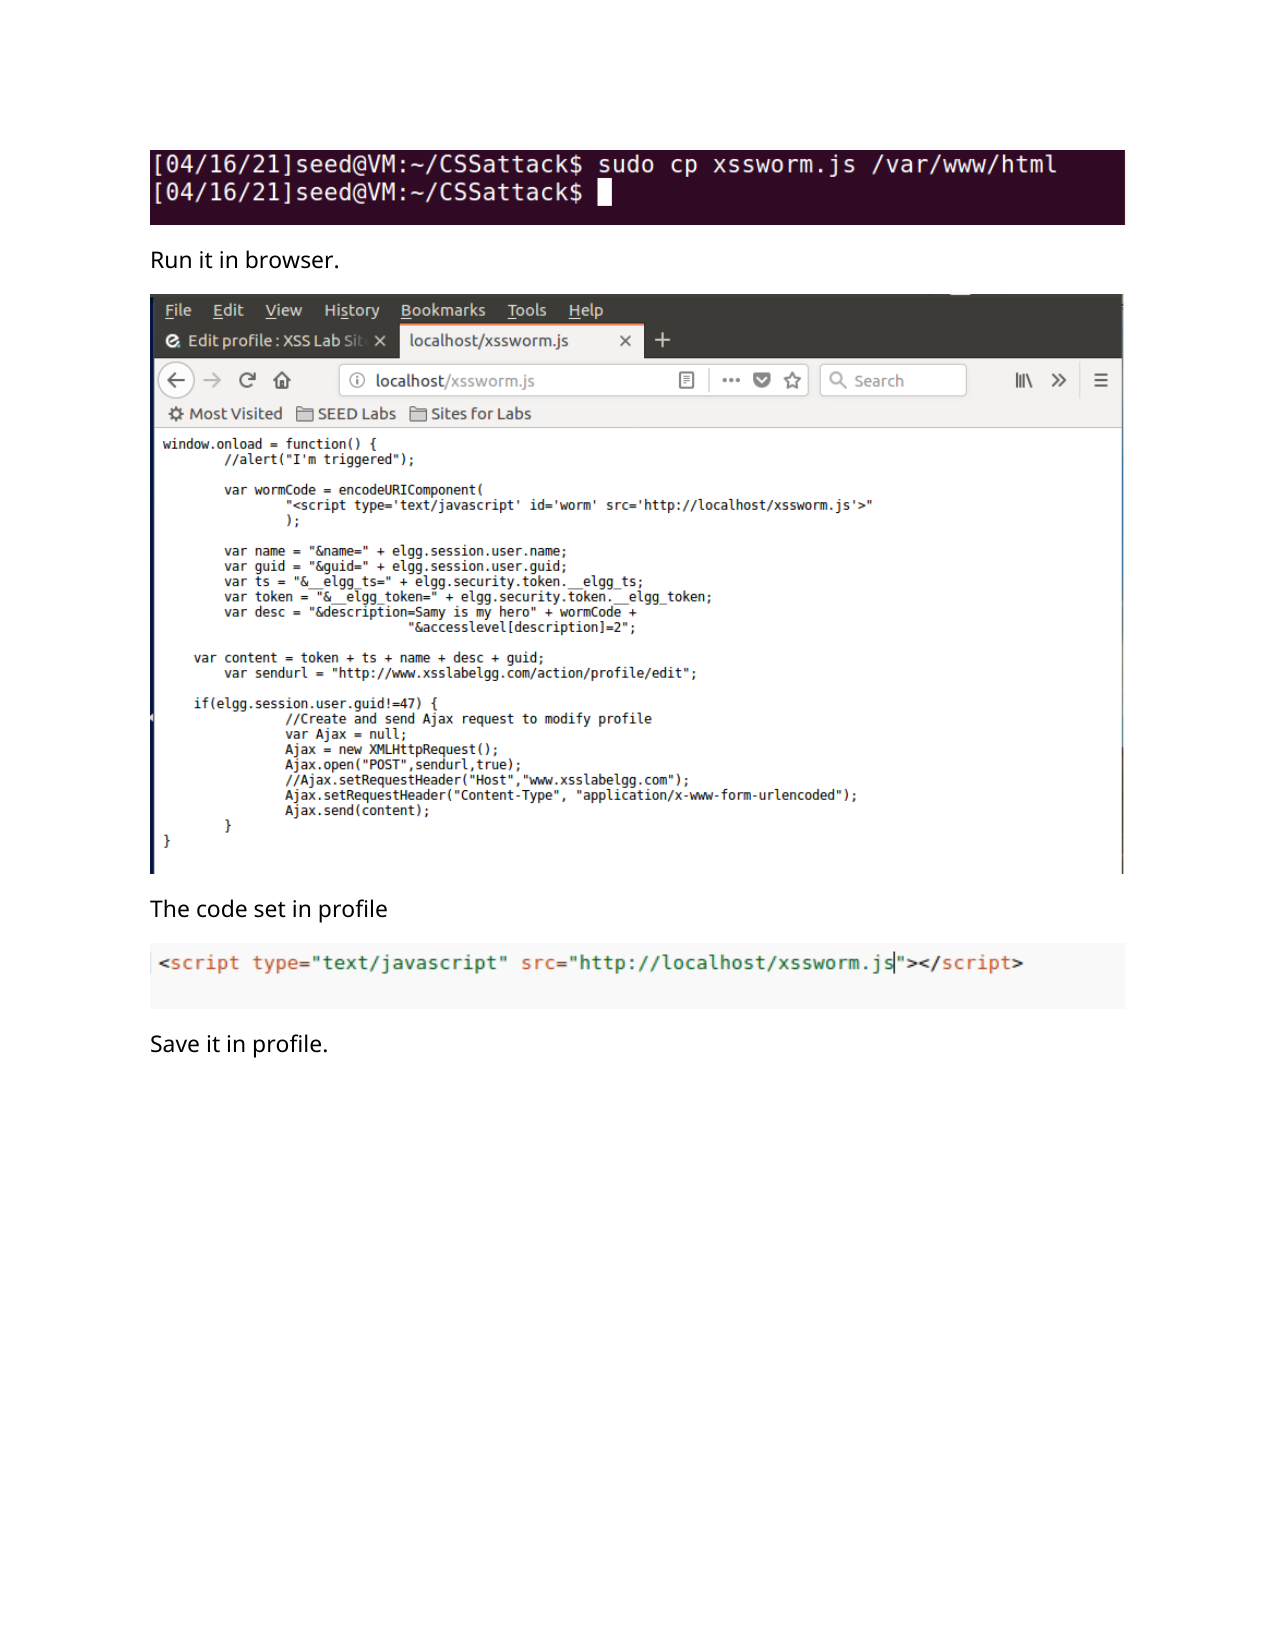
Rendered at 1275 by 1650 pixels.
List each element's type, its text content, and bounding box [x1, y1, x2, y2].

picture [150, 294, 1124, 874]
text Save it in profile. [150, 1028, 1125, 1059]
picture [150, 150, 1125, 225]
picture [150, 943, 1125, 1009]
text Run it in browser. [150, 244, 1125, 275]
text The code set in profile [150, 893, 1125, 924]
